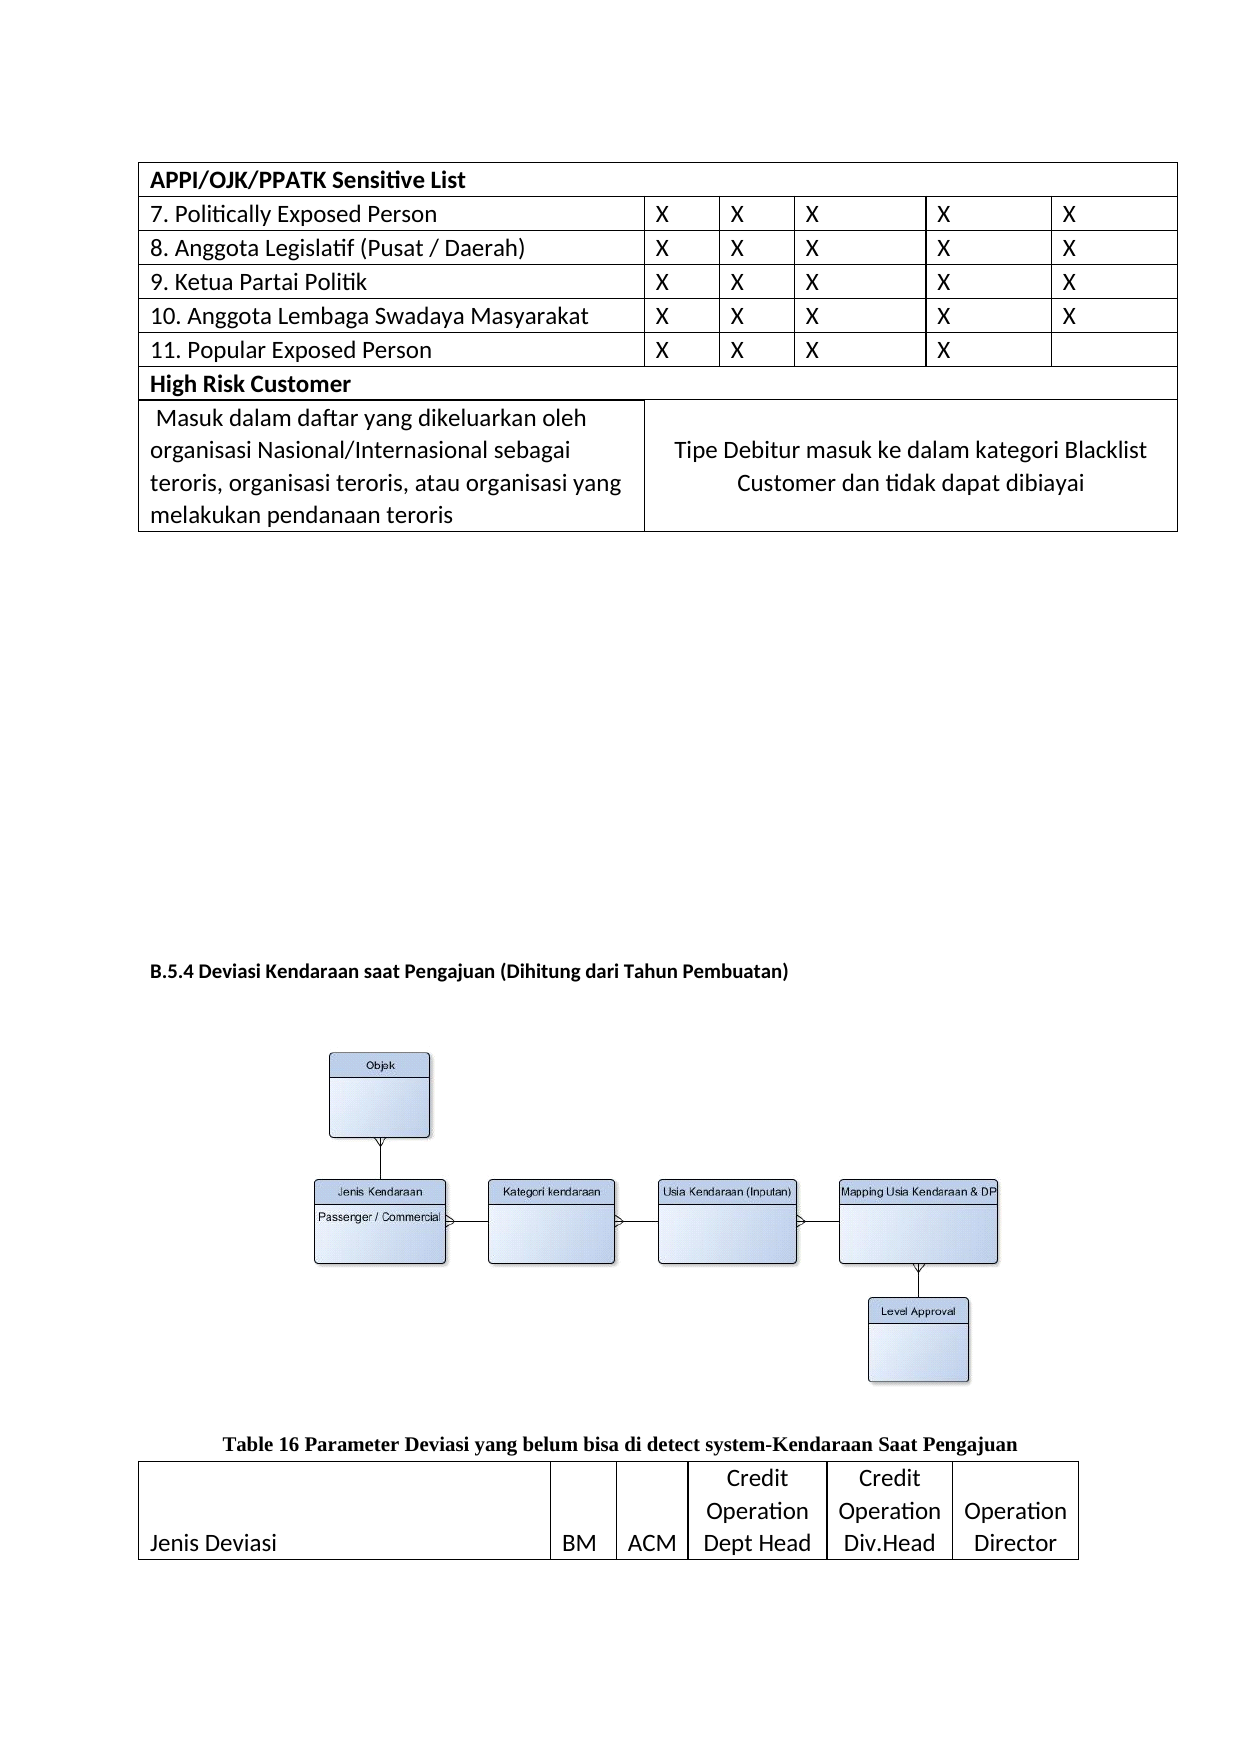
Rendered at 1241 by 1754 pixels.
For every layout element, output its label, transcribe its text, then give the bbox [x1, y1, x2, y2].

table_cell X [927, 265, 1051, 298]
table_cell X [645, 299, 719, 332]
table_cell X [927, 197, 1051, 229]
text Table 16 Parameter Deviasi yang belum bisa di detect system-Kendaraan Saat Pengajuan [150, 1428, 1090, 1461]
table_header Jenis Deviasi [139, 1462, 550, 1559]
table_cell High Risk Customer [139, 367, 1177, 399]
table_cell X [927, 231, 1051, 264]
table_cell X [1052, 231, 1177, 264]
table_cell Tipe Debitur masuk ke dalam kategori Blacklist Customer dan tidak dapat dibiayai [645, 400, 1177, 531]
table_cell X [795, 299, 925, 332]
text B.5.4 Deviasi Kendaraan saat Pengajuan (Dihitung dari Tahun Pembuatan) [150, 954, 1090, 987]
table_header BM [551, 1462, 616, 1559]
table_cell X [927, 299, 1051, 332]
table_cell X [720, 231, 794, 264]
table_cell X [795, 333, 925, 366]
table_cell X [720, 265, 794, 298]
table_header Credit Operation Div.Head [828, 1462, 952, 1559]
table_cell X [720, 333, 794, 366]
table_cell X [795, 265, 925, 298]
table_cell 7. Politically Exposed Person [139, 197, 644, 229]
table_cell APPI/OJK/PPATK Sensitive List [139, 163, 1177, 196]
table_header Credit Operation Dept Head [689, 1462, 826, 1559]
table_cell 9. Ketua Partai Politik [139, 265, 644, 298]
table_cell X [1052, 299, 1177, 332]
table_cell X [795, 231, 925, 264]
table_cell X [1052, 265, 1177, 298]
table_cell 8. Anggota Legislatif (Pusat / Daerah) [139, 231, 644, 264]
table_cell X [795, 197, 925, 229]
table_cell X [645, 197, 719, 229]
table_cell X [645, 265, 719, 298]
table_cell X [720, 299, 794, 332]
table_cell [1052, 333, 1177, 366]
table_cell Masuk dalam daftar yang dikeluarkan oleh organisasi Nasional/Internasional sebagai teroris, organisasi teroris, atau organisasi yang melakukan pendanaan teroris [139, 401, 644, 531]
table_cell X [1052, 197, 1177, 229]
table_header ACM [617, 1462, 687, 1559]
table_cell X [645, 333, 719, 366]
table_cell 11. Popular Exposed Person [139, 333, 644, 366]
table_header Operation Director [953, 1462, 1078, 1559]
table_cell X [645, 231, 719, 264]
table_cell 10. Anggota Lembaga Swadaya Masyarakat [139, 299, 644, 332]
table_cell X [927, 333, 1051, 366]
table_cell X [720, 197, 794, 229]
